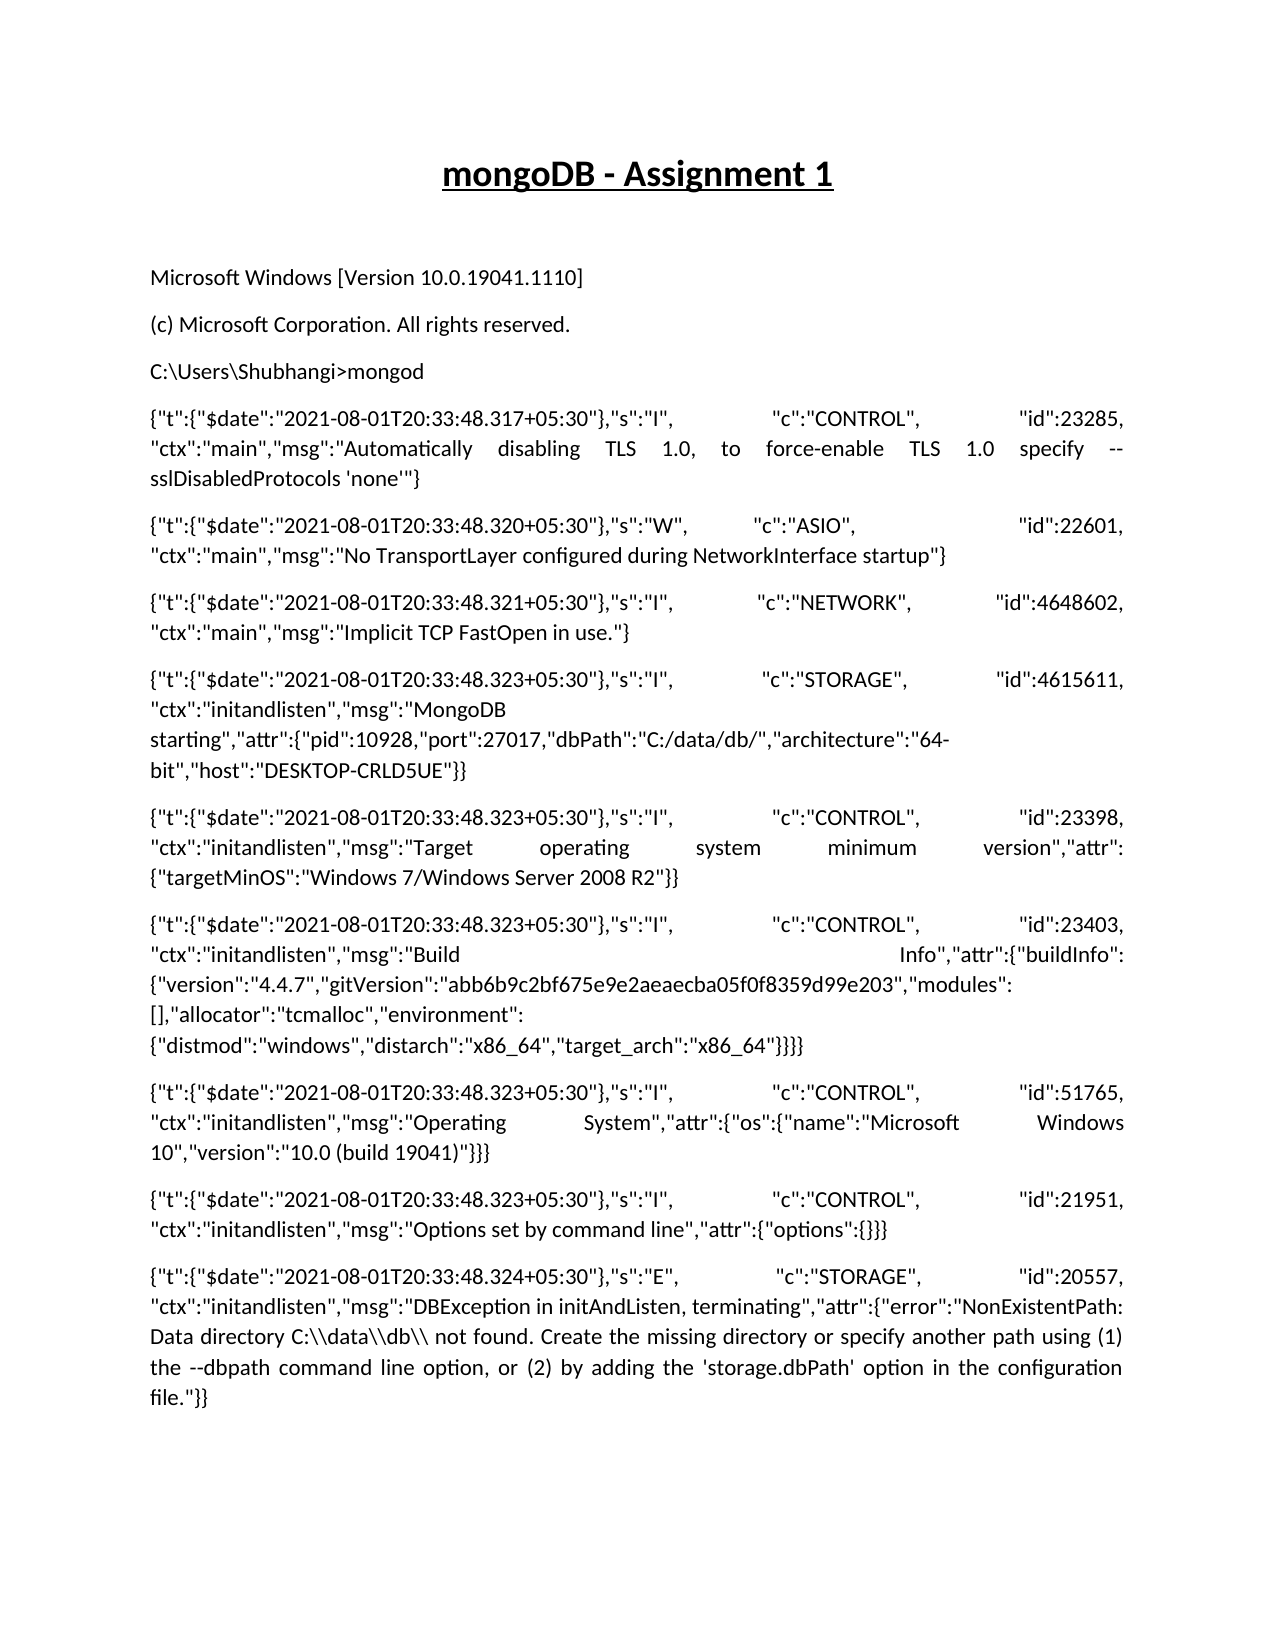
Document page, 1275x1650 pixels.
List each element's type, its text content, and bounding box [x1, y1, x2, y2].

text {"t":{"$date":"2021-08-01T20:33:48.323+05:30"},"s":"I", "c":"CONTROL", "id":21951, "ctx":"initandlisten","msg":"Options set by command line","attr":{"options":{}}} [150, 1185, 1125, 1243]
text Microsoft Windows [Version 10.0.19041.1110] [150, 263, 1125, 291]
text {"t":{"$date":"2021-08-01T20:33:48.323+05:30"},"s":"I", "c":"CONTROL", "id":23398, "ctx":"initandlisten","msg":"Target operating system minimum version","attr":{"targetMinOS":"Windows 7/Windows Server 2008 R2"}} [150, 803, 1125, 891]
text {"t":{"$date":"2021-08-01T20:33:48.321+05:30"},"s":"I", "c":"NETWORK", "id":4648602, "ctx":"main","msg":"Implicit TCP FastOpen in use."} [150, 588, 1125, 646]
text C:\Users\Shubhangi>mongod [150, 357, 1125, 385]
text {"t":{"$date":"2021-08-01T20:33:48.320+05:30"},"s":"W", "c":"ASIO", "id":22601, "ctx":"main","msg":"No TransportLayer configured during NetworkInterface startup"} [150, 511, 1125, 569]
text (c) Microsoft Corporation. All rights reserved. [150, 310, 1125, 338]
text {"t":{"$date":"2021-08-01T20:33:48.323+05:30"},"s":"I", "c":"CONTROL", "id":51765, "ctx":"initandlisten","msg":"Operating System","attr":{"os":{"name":"Microsoft Windows 10","version":"10.0 (build 19041)"}}} [150, 1078, 1125, 1166]
text {"t":{"$date":"2021-08-01T20:33:48.323+05:30"},"s":"I", "c":"STORAGE", "id":4615611, "ctx":"initandlisten","msg":"MongoDB starting","attr":{"pid":10928,"port":27017,"dbPath":"C:/data/db/","architecture":"64-bit","host":"DESKTOP-CRLD5UE"}} [150, 665, 1125, 784]
text {"t":{"$date":"2021-08-01T20:33:48.317+05:30"},"s":"I", "c":"CONTROL", "id":23285, "ctx":"main","msg":"Automatically disabling TLS 1.0, to force-enable TLS 1.0 specify --sslDisabledProtocols 'none'"} [150, 404, 1125, 492]
text mongoDB - Assignment 1 [150, 150, 1125, 196]
text {"t":{"$date":"2021-08-01T20:33:48.323+05:30"},"s":"I", "c":"CONTROL", "id":23403, "ctx":"initandlisten","msg":"Build Info","attr":{"buildInfo":{"version":"4.4.7","gitVersion":"abb6b9c2bf675e9e2aeaecba05f0f8359d99e203","modules":[],"allocator":"tcmalloc","environment":{"distmod":"windows","distarch":"x86_64","target_arch":"x86_64"}}}} [150, 910, 1125, 1059]
text {"t":{"$date":"2021-08-01T20:33:48.324+05:30"},"s":"E", "c":"STORAGE", "id":20557, "ctx":"initandlisten","msg":"DBException in initAndListen, terminating","attr":{"error":"NonExistentPath: Data directory C:\\data\\db\\ not found. Create the missing directory or specify another path using (1) the --dbpath command line option, or (2) by adding the 'storage.dbPath' option in the configuration file."}} [150, 1262, 1125, 1411]
